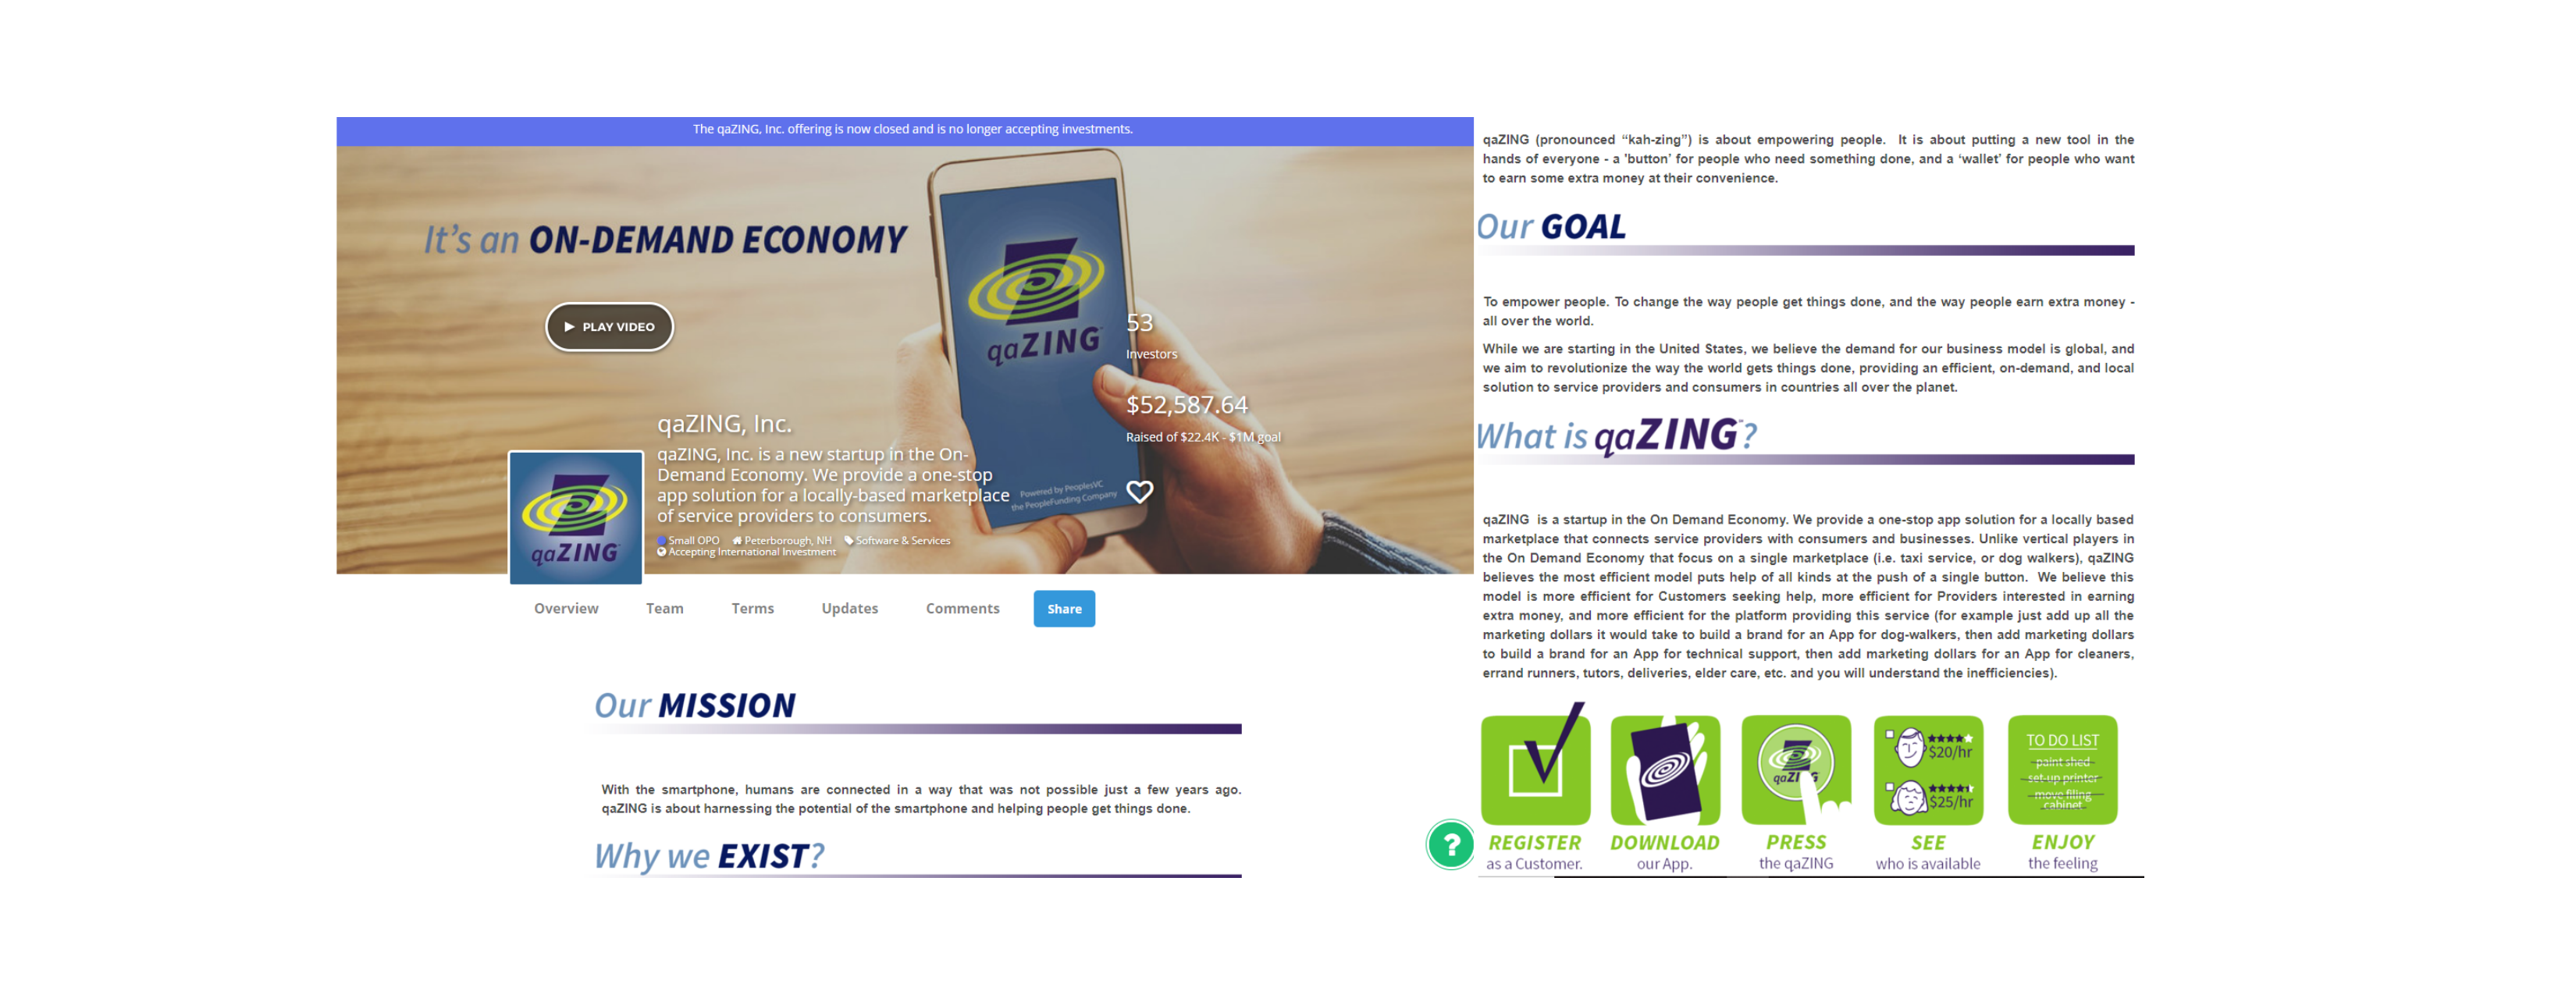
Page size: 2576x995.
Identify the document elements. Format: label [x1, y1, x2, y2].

picture [336, 117, 1475, 878]
picture [1478, 117, 2144, 878]
